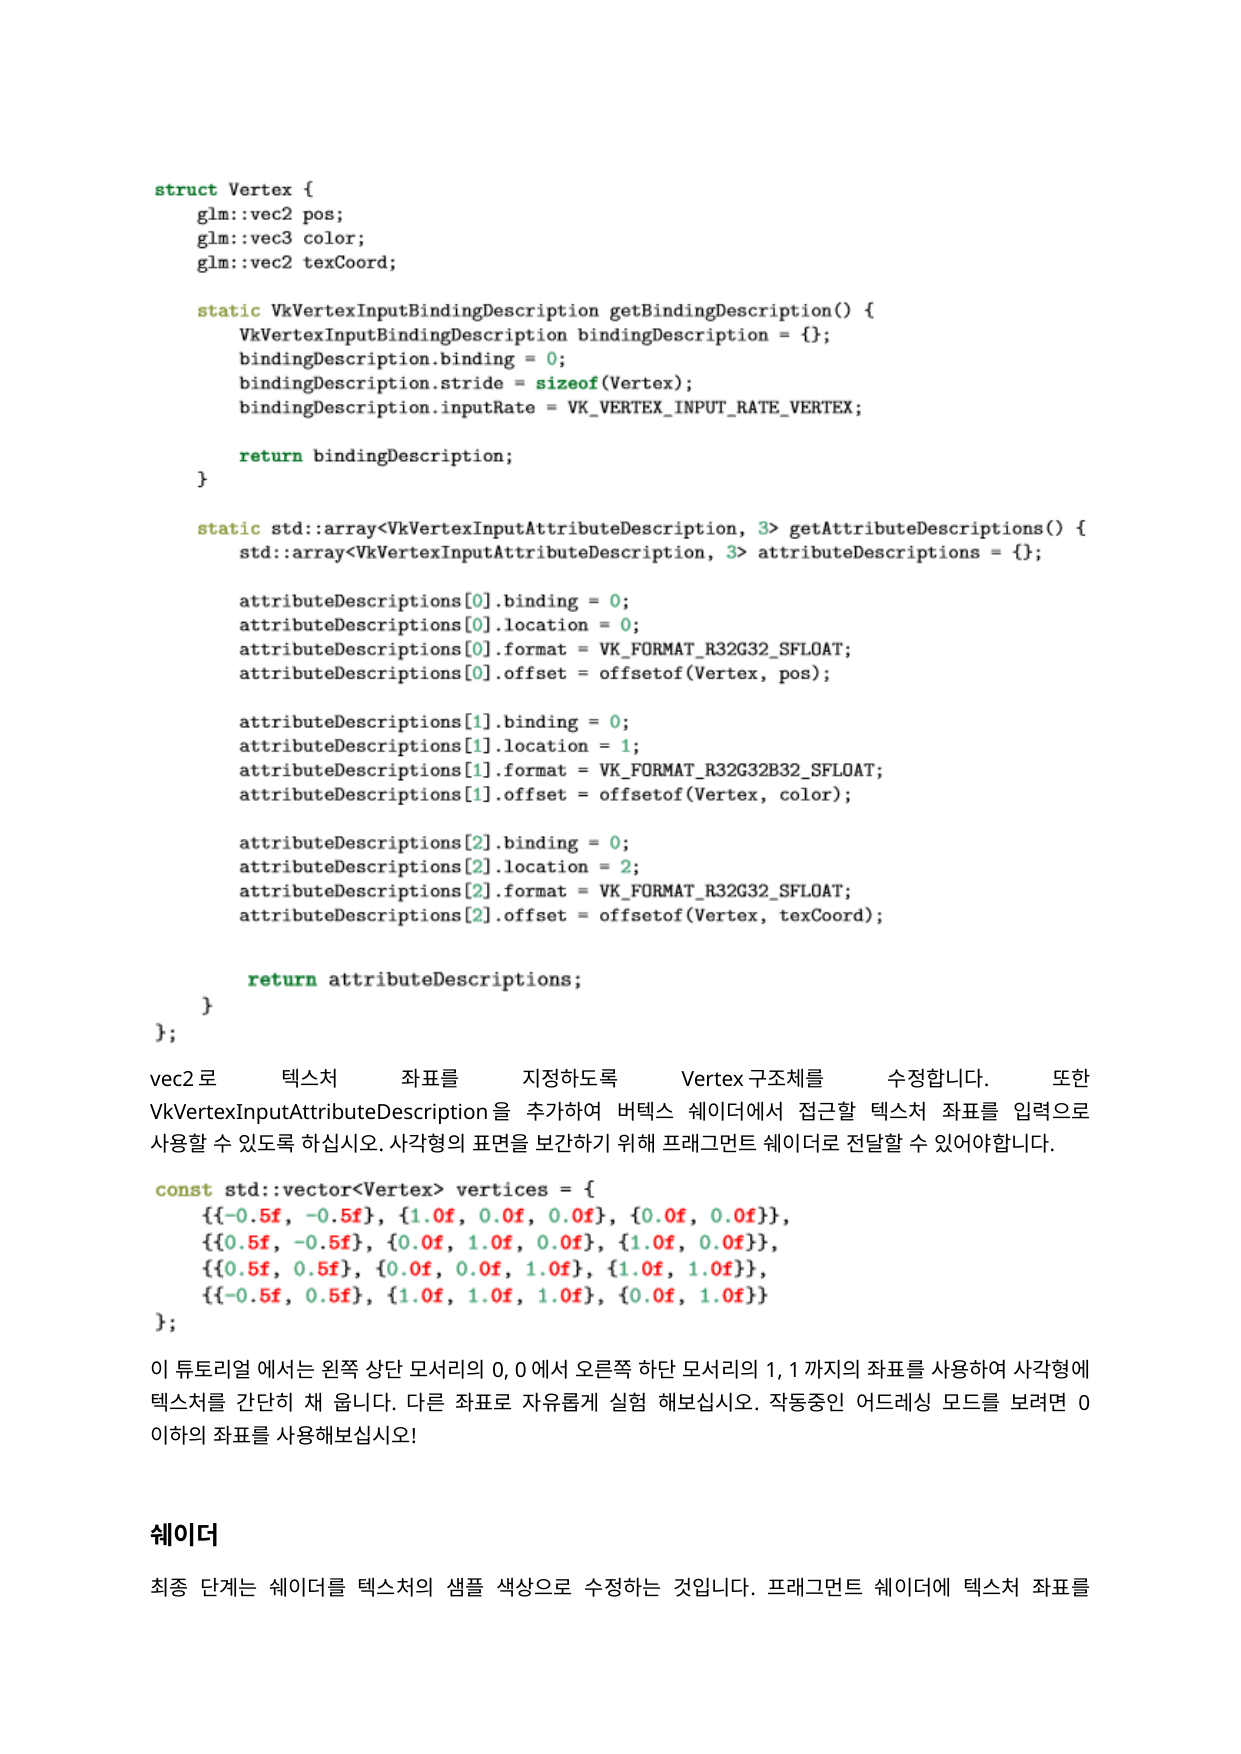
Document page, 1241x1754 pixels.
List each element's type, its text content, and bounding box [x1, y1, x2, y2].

picture [150, 1177, 799, 1335]
picture [150, 959, 585, 1044]
text vec2로 텍스처 좌표를 지정하도록 Vertex구조체를 수정합니다. 또한 VkVertexInputAttributeDescription을 추가하여 버텍스 쉐이더에서 접근할 텍스처 좌표를 입력으로 사용할 수 있도록 하십시오. 사각형의 표면을 보간하기 위해 프래그먼트 쉐이더로 전달할 수 있어야합니다. [150, 1062, 1090, 1158]
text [150, 1572, 1090, 1602]
picture [150, 177, 1091, 941]
text 이 튜토리얼 에서는 왼쪽 상단 모서리의 0, 0에서 오른쪽 하단 모서리의 1, 1까지의 좌표를 사용하여 사각형에 텍스처를 간단히 채 웁니다. 다른 좌표로 자유롭게 실험 해보십시오. 작동중인 어드레싱 모드를 보려면 0 이하의 좌표를 사용해보십시오! [150, 1354, 1090, 1449]
text 쉐이더 [150, 1516, 1090, 1552]
